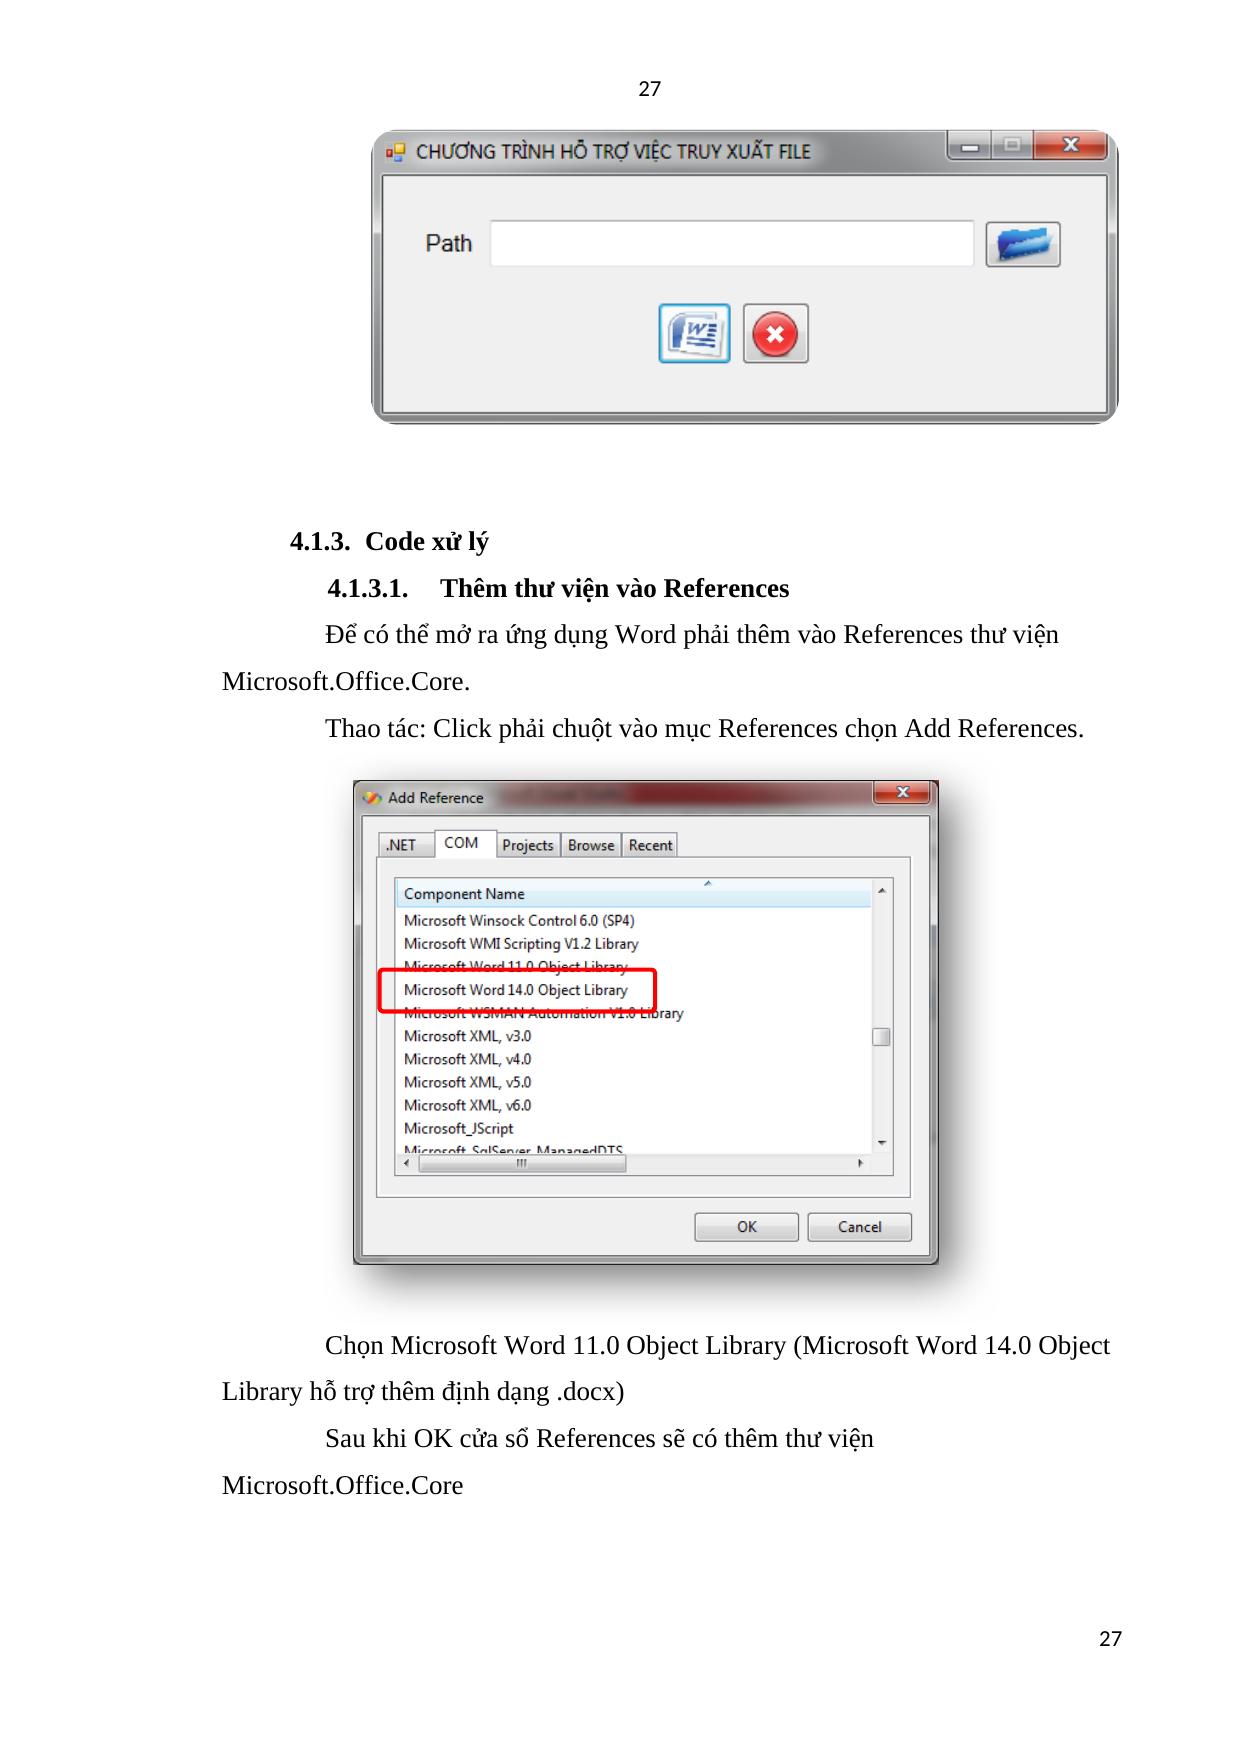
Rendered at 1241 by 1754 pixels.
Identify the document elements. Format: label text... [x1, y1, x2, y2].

list Để có thể mở ra ứng dụng Word phải thêm vào References thư viện Microsoft.Office.Core. [222, 618, 1122, 696]
list Code xử lý [290, 525, 1122, 556]
list Sau khi OK cửa sổ References sẽ có thêm thư viện Microsoft.Office.Core [222, 1422, 1122, 1500]
list Thêm thư viện vào References [327, 572, 1122, 603]
list Thao tác: Click phải chuột vào mục References chọn Add References. [222, 712, 1122, 743]
picture [371, 129, 1119, 425]
picture [353, 780, 939, 1265]
list Chọn Microsoft Word 11.0 Object Library (Microsoft Word 14.0 Object Library hỗ trợ thêm định dạng .docx) [222, 1329, 1122, 1407]
